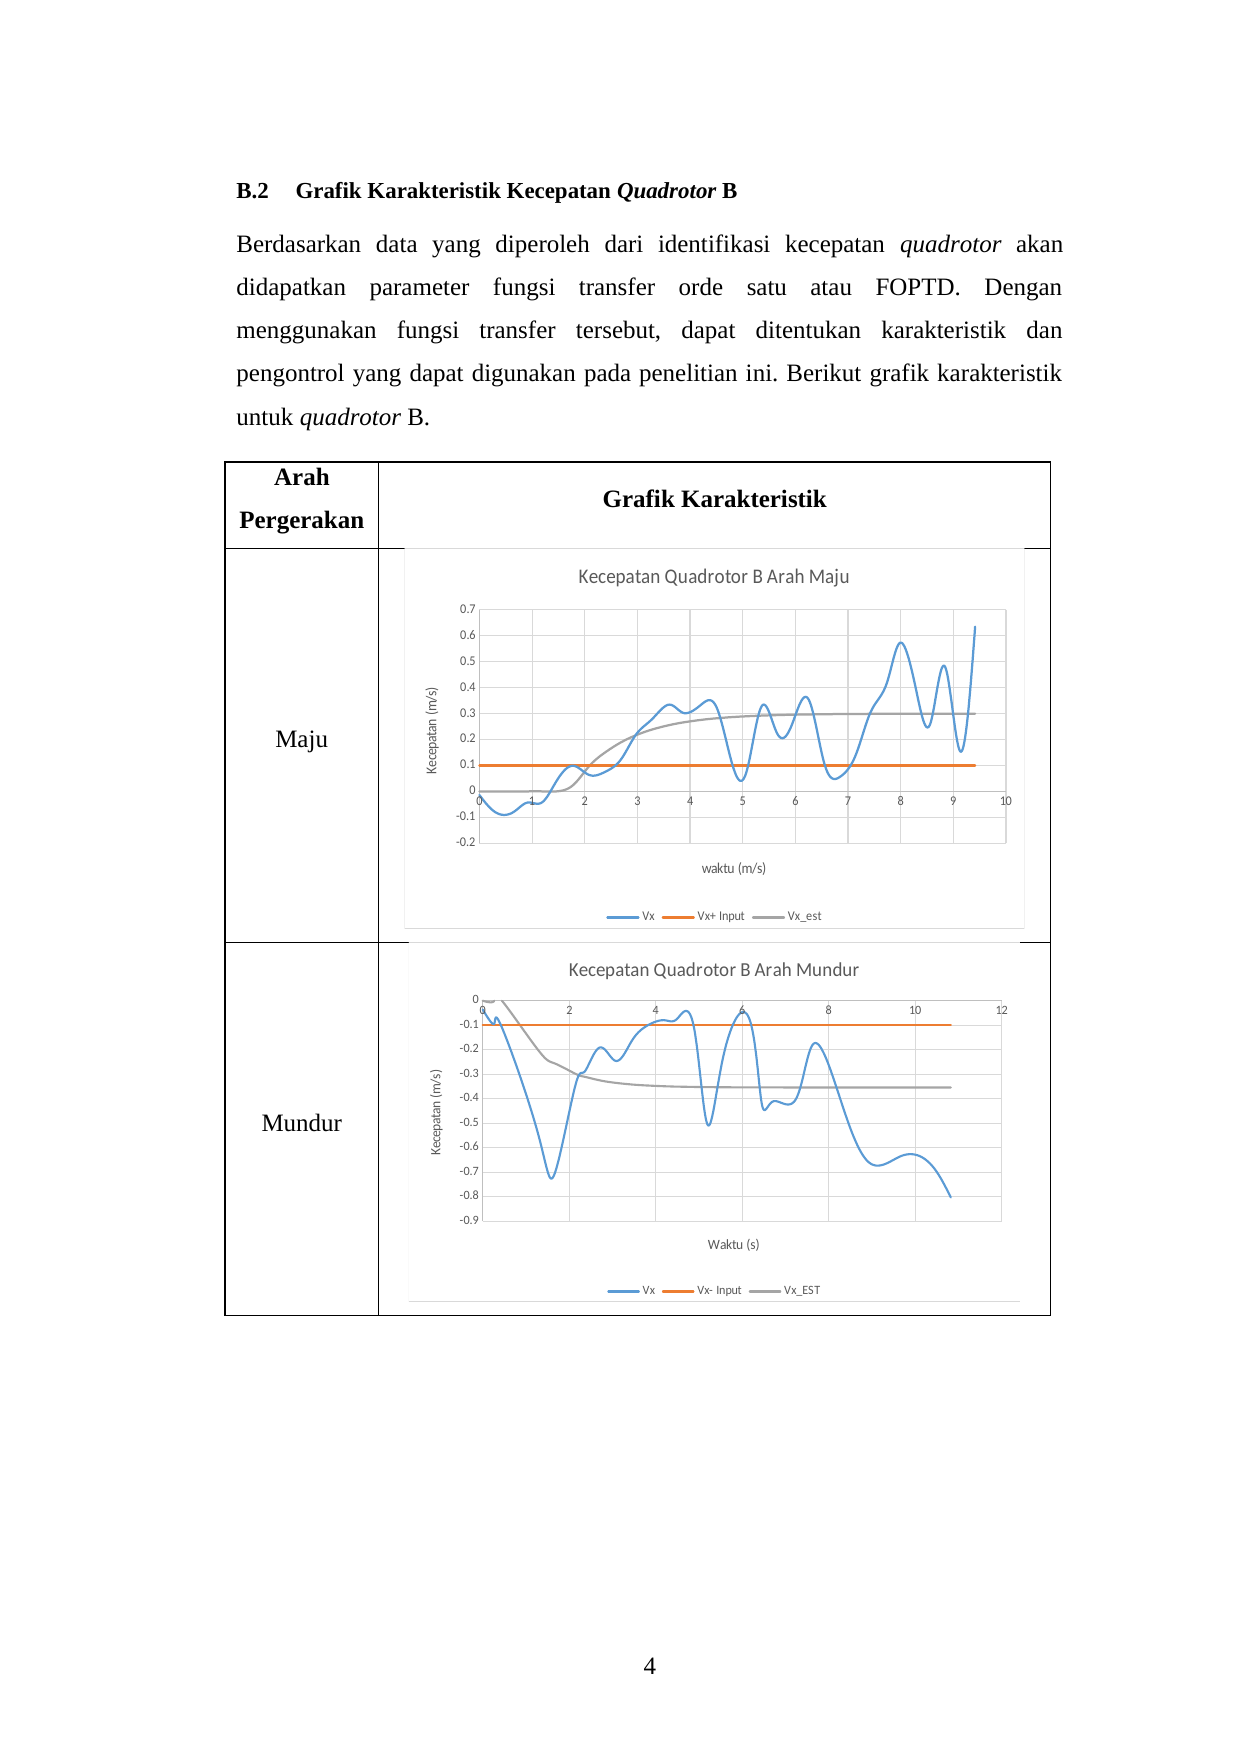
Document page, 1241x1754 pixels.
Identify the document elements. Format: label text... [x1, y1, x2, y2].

table_cell [379, 549, 1050, 942]
table_cell Mundur [226, 943, 378, 1315]
table_header Grafik Karakteristik [379, 463, 1050, 547]
table_cell [379, 943, 1050, 1315]
table_cell Maju [226, 549, 378, 942]
text Berdasarkan data yang diperoleh dari identifikasi kecepatan quadrotor akan didapatkan parameter fungsi transfer orde satu atau FOPTD. Dengan menggunakan fungsi transfer tersebut, dapat ditentukan karakteristik dan pengontrol yang dapat digunakan pada penelitian ini. Berikut grafik karakteristik untuk quadrotor B. [236, 229, 1063, 430]
list B.2 Grafik Karakteristik Kecepatan Quadrotor B [236, 177, 1063, 203]
table_header Arah Pergerakan [226, 463, 378, 547]
